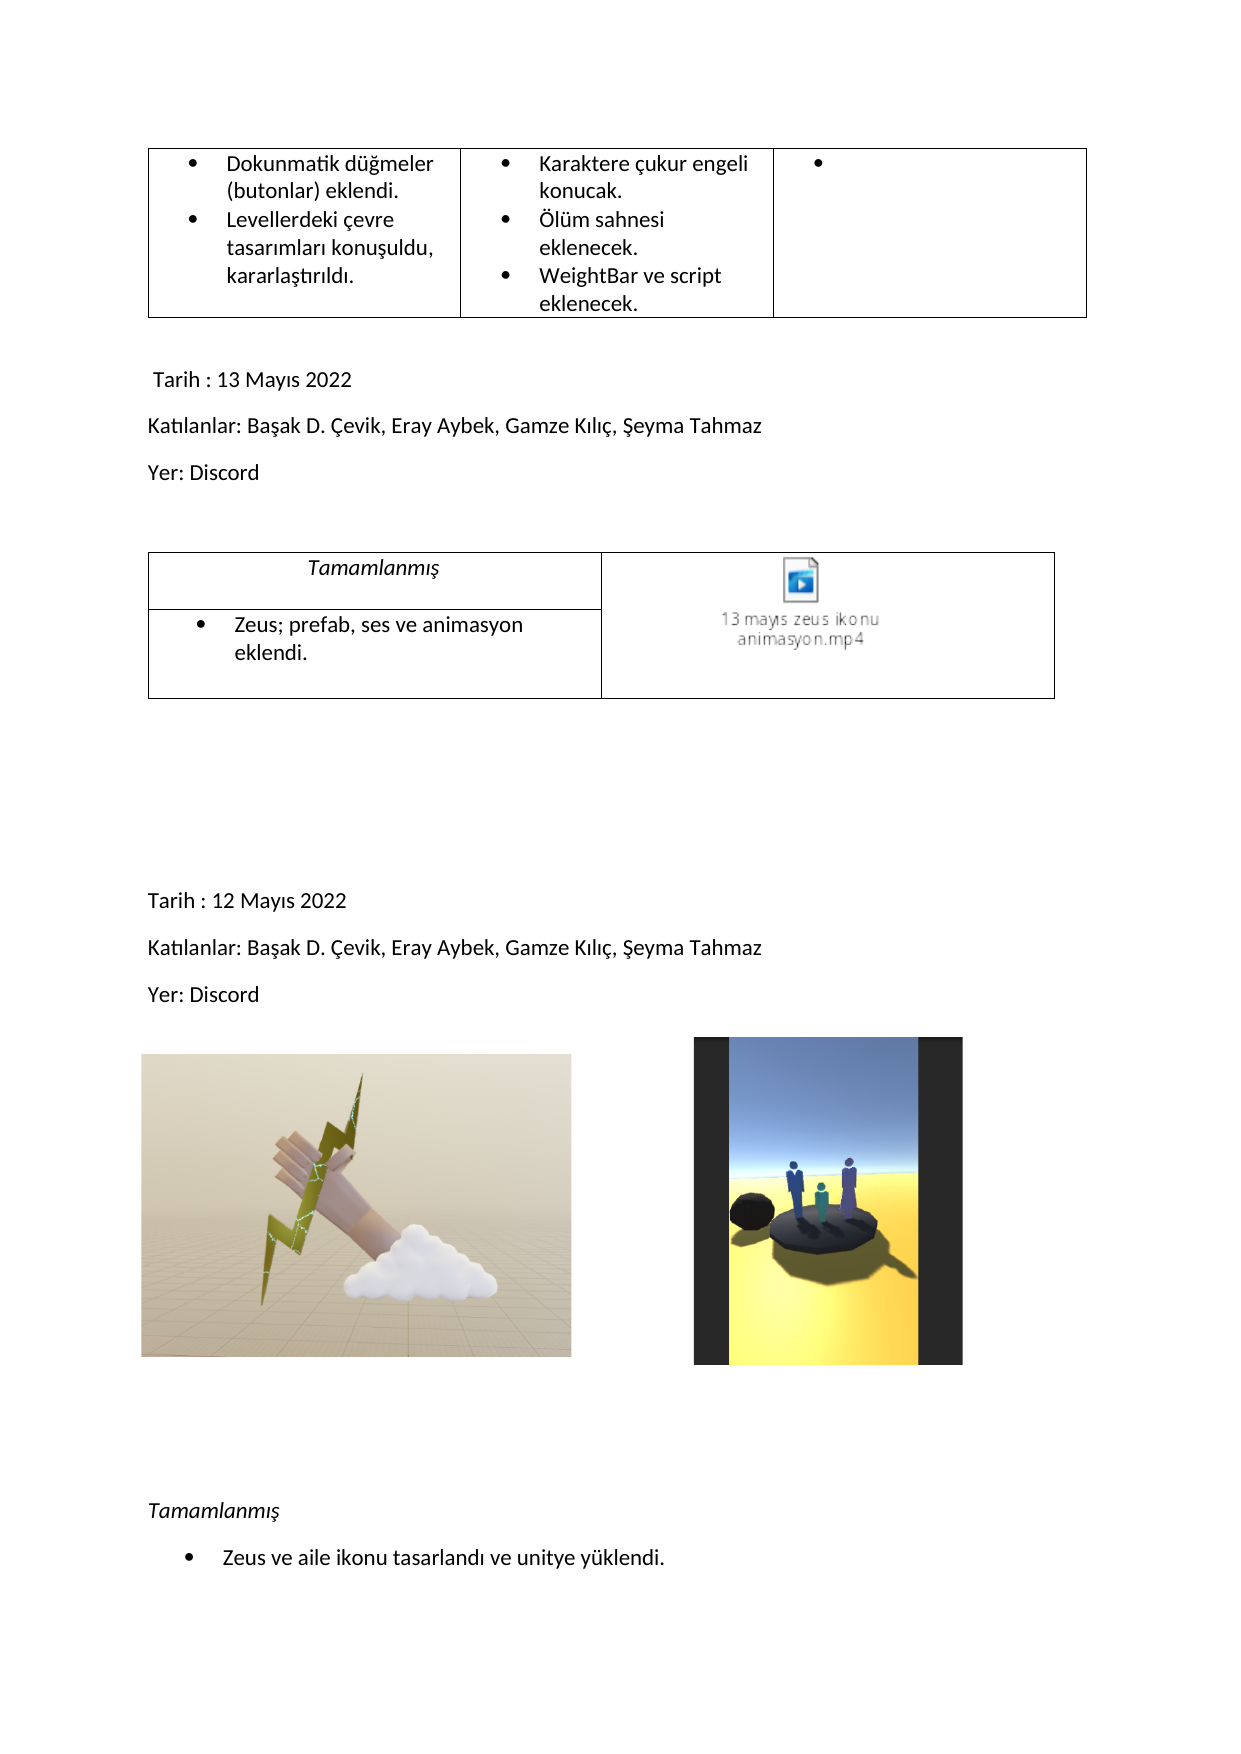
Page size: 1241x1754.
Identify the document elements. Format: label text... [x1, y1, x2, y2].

table_cell Zeus; prefab, ses ve animasyon eklendi. [149, 610, 601, 698]
text Tarih : 13 Mayıs 2022 [148, 365, 1093, 393]
text Tamamlanmış [148, 1496, 1093, 1524]
text Katılanlar: Başak D. Çevik, Eray Aybek, Gamze Kılıç, Şeyma Tahmaz [148, 933, 1093, 962]
table_cell Dokunmatik düğmeler (butonlar) eklendi. Levellerdeki çevre tasarımları konuşuldu, kararlaştırıldı. [149, 149, 460, 317]
text Yer: Discord [148, 458, 1093, 486]
table_header Tamamlanmış [149, 553, 601, 609]
table_cell Karaktere çukur engeli konucak. Ölüm sahnesi eklenecek. WeightBar ve script eklenecek. [461, 149, 773, 317]
picture [693, 1037, 963, 1365]
table_cell [774, 149, 1086, 317]
text Yer: Discord [148, 980, 1093, 1008]
table_header [602, 553, 1054, 698]
text Katılanlar: Başak D. Çevik, Eray Aybek, Gamze Kılıç, Şeyma Tahmaz [148, 412, 1093, 439]
picture [140, 1054, 571, 1355]
list Zeus ve aile ikonu tasarlandı ve unitye yüklendi. [185, 1543, 1093, 1571]
text Tarih : 12 Mayıs 2022 [148, 887, 1093, 915]
